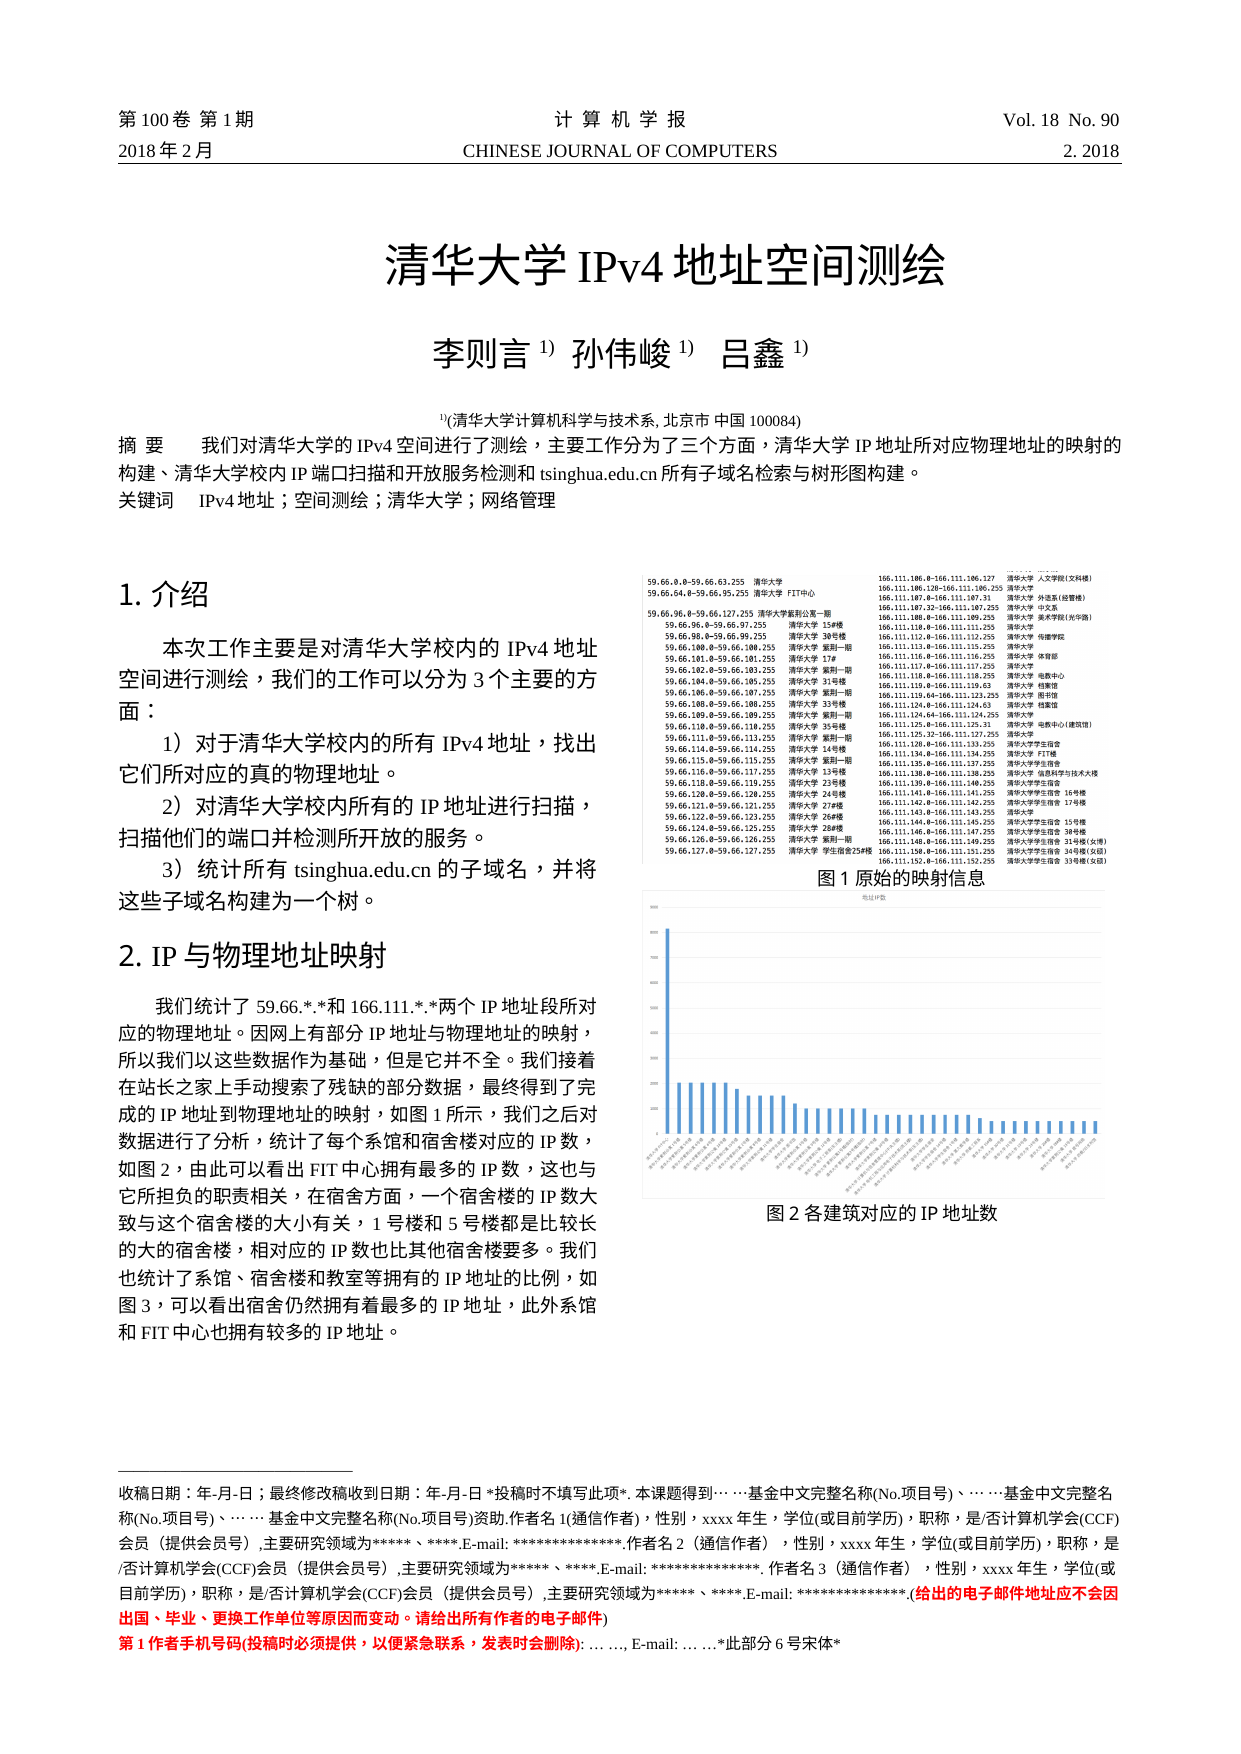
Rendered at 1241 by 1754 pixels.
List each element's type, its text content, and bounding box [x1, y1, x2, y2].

text 1)(清华大学计算机科学与技术系, 北京市 中国 100084) [118, 408, 1122, 431]
text 摘 要 我们对清华大学的IPv4空间进行了测绘，主要工作分为了三个方面，清华大学IP地址所对应物理地址的映射的构建、清华大学校内IP端口扫描和开放服务检测和tsinghua.edu.cn所有子域名检索与树形图构建。 [118, 431, 1122, 486]
text 图1 原始的映射信息 [642, 863, 1122, 891]
subtitle 清华大学IPv4地址空间测绘 [118, 229, 1122, 295]
text 图2 各建筑对应的IP地址数 [642, 1199, 1122, 1226]
subtitle 介绍 [118, 572, 598, 614]
subtitle IP与物理地址映射 [118, 932, 598, 974]
picture [642, 890, 1105, 1199]
picture [642, 571, 1109, 864]
text 本次工作主要是对清华大学校内的IPv4地址空间进行测绘，我们的工作可以分为3个主要的方面： [118, 631, 598, 726]
text 3）统计所有tsinghua.edu.cn的子域名，并将这些子域名构建为一个树。 [118, 852, 598, 916]
text 李则言1) 孙伟峻1) 吕鑫1) [118, 328, 1122, 376]
text 1）对于清华大学校内的所有IPv4地址，找出它们所对应的真的物理地址。 [118, 726, 598, 789]
text 关键词 IPv4地址；空间测绘；清华大学；网络管理 [118, 486, 1122, 513]
text 我们统计了59.66.*.*和166.111.*.*两个IP地址段所对应的物理地址。因网上有部分IP地址与物理地址的映射，所以我们以这些数据作为基础，但是它并不全。我们接着在站长之家上手动搜索了残缺的部分数据，最终得到了完成的IP地址到物理地址的映射，如图1所示，我们之后对数据进行了分析，统计了每个系馆和宿舍楼对应的IP数，如图2，由此可以看出FIT中心拥有最多的IP数，这也与它所担负的职责相关，在宿舍方面，一个宿舍楼的IP数大致与这个宿舍楼的大小有关，1号楼和5号楼都是比较长的大的宿舍楼，相对应的IP数也比其他宿舍楼要多。我们也统计了系馆、宿舍楼和教室等拥有的IP地址的比例，如图3，可以看出宿舍仍然拥有着最多的IP地址，此外系馆和FIT中心也拥有较多的IP地址。 [118, 991, 598, 1345]
text 2）对清华大学校内所有的IP地址进行扫描，扫描他们的端口并检测所开放的服务。 [118, 789, 598, 852]
